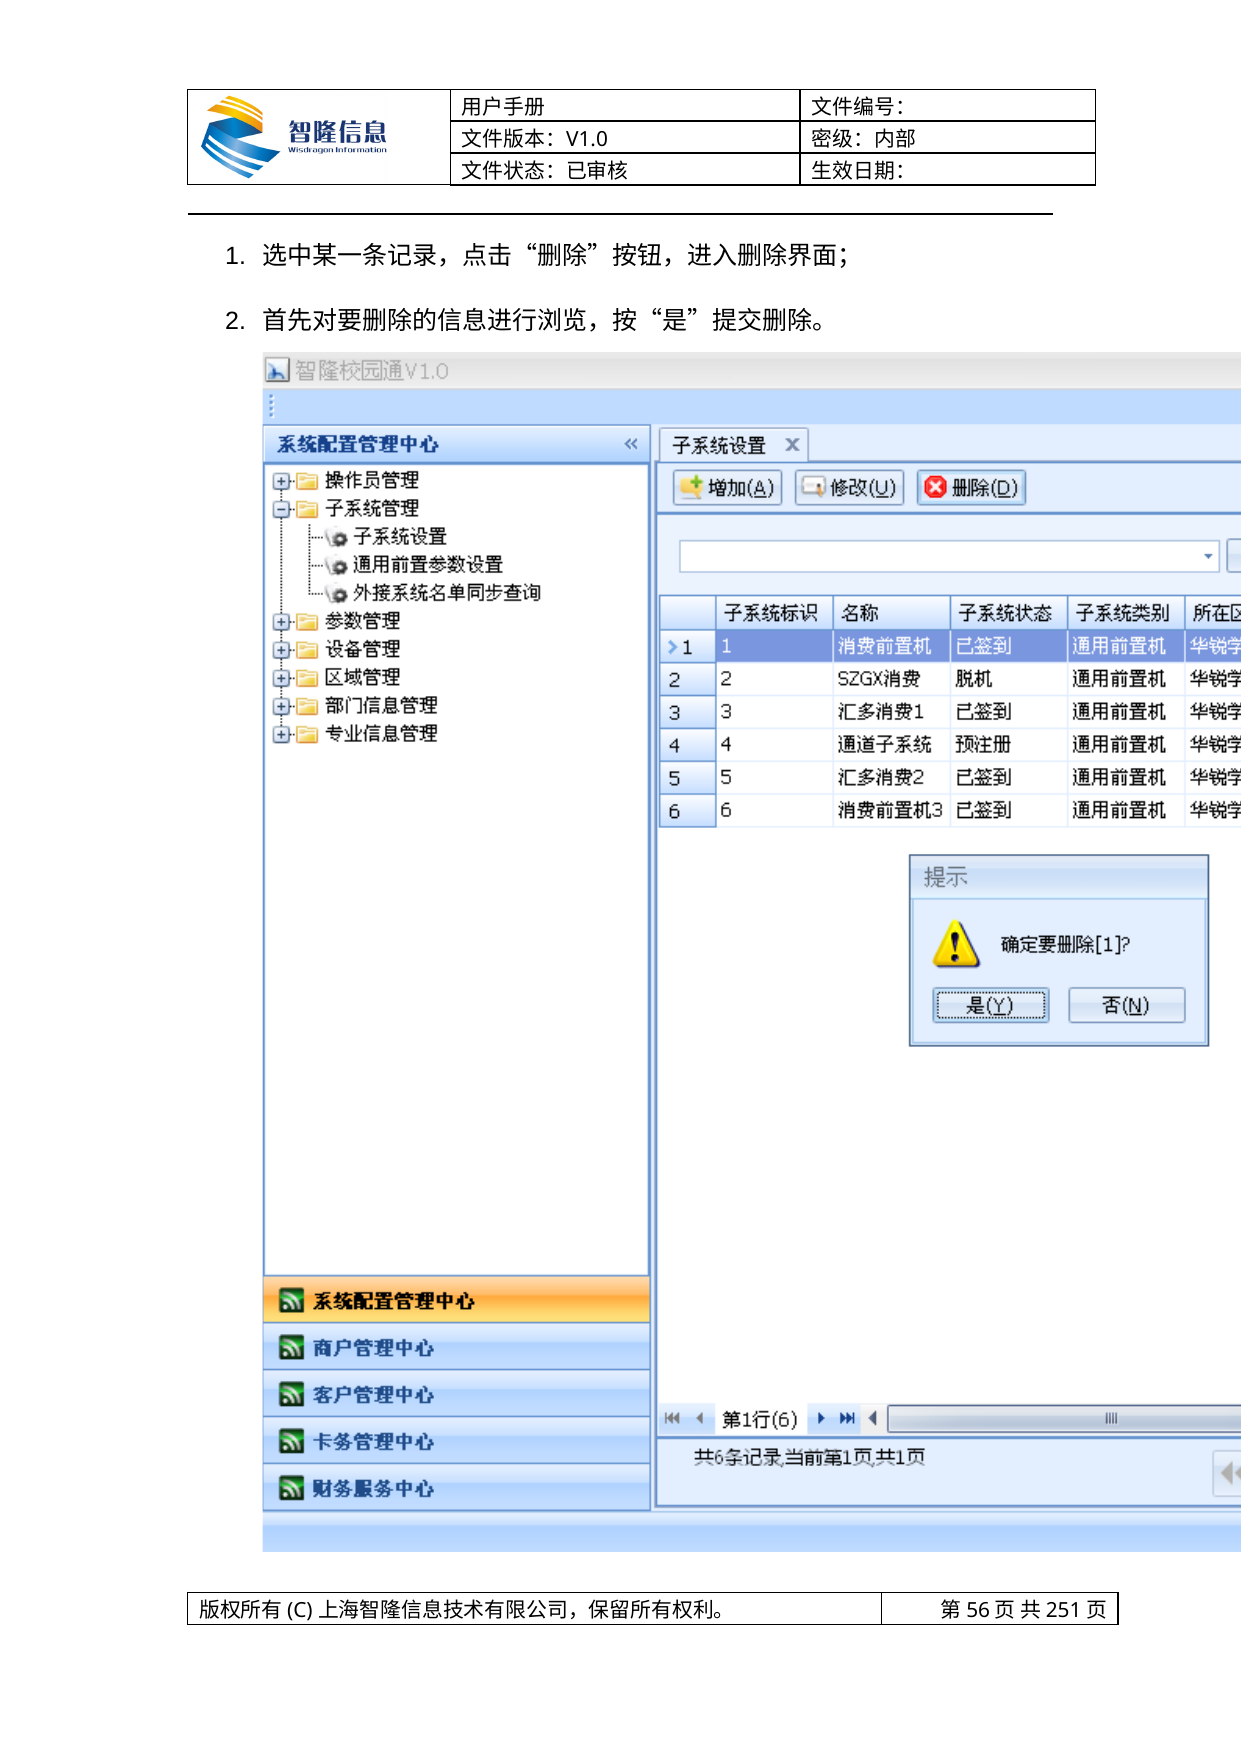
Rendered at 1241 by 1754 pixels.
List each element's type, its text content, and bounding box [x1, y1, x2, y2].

list 首先对要删除的信息进行浏览，按“是”提交删除。 [225, 286, 1053, 1553]
picture [198, 91, 388, 183]
list 选中某一条记录，点击“删除”按钮，进入删除界面； [225, 221, 1053, 286]
